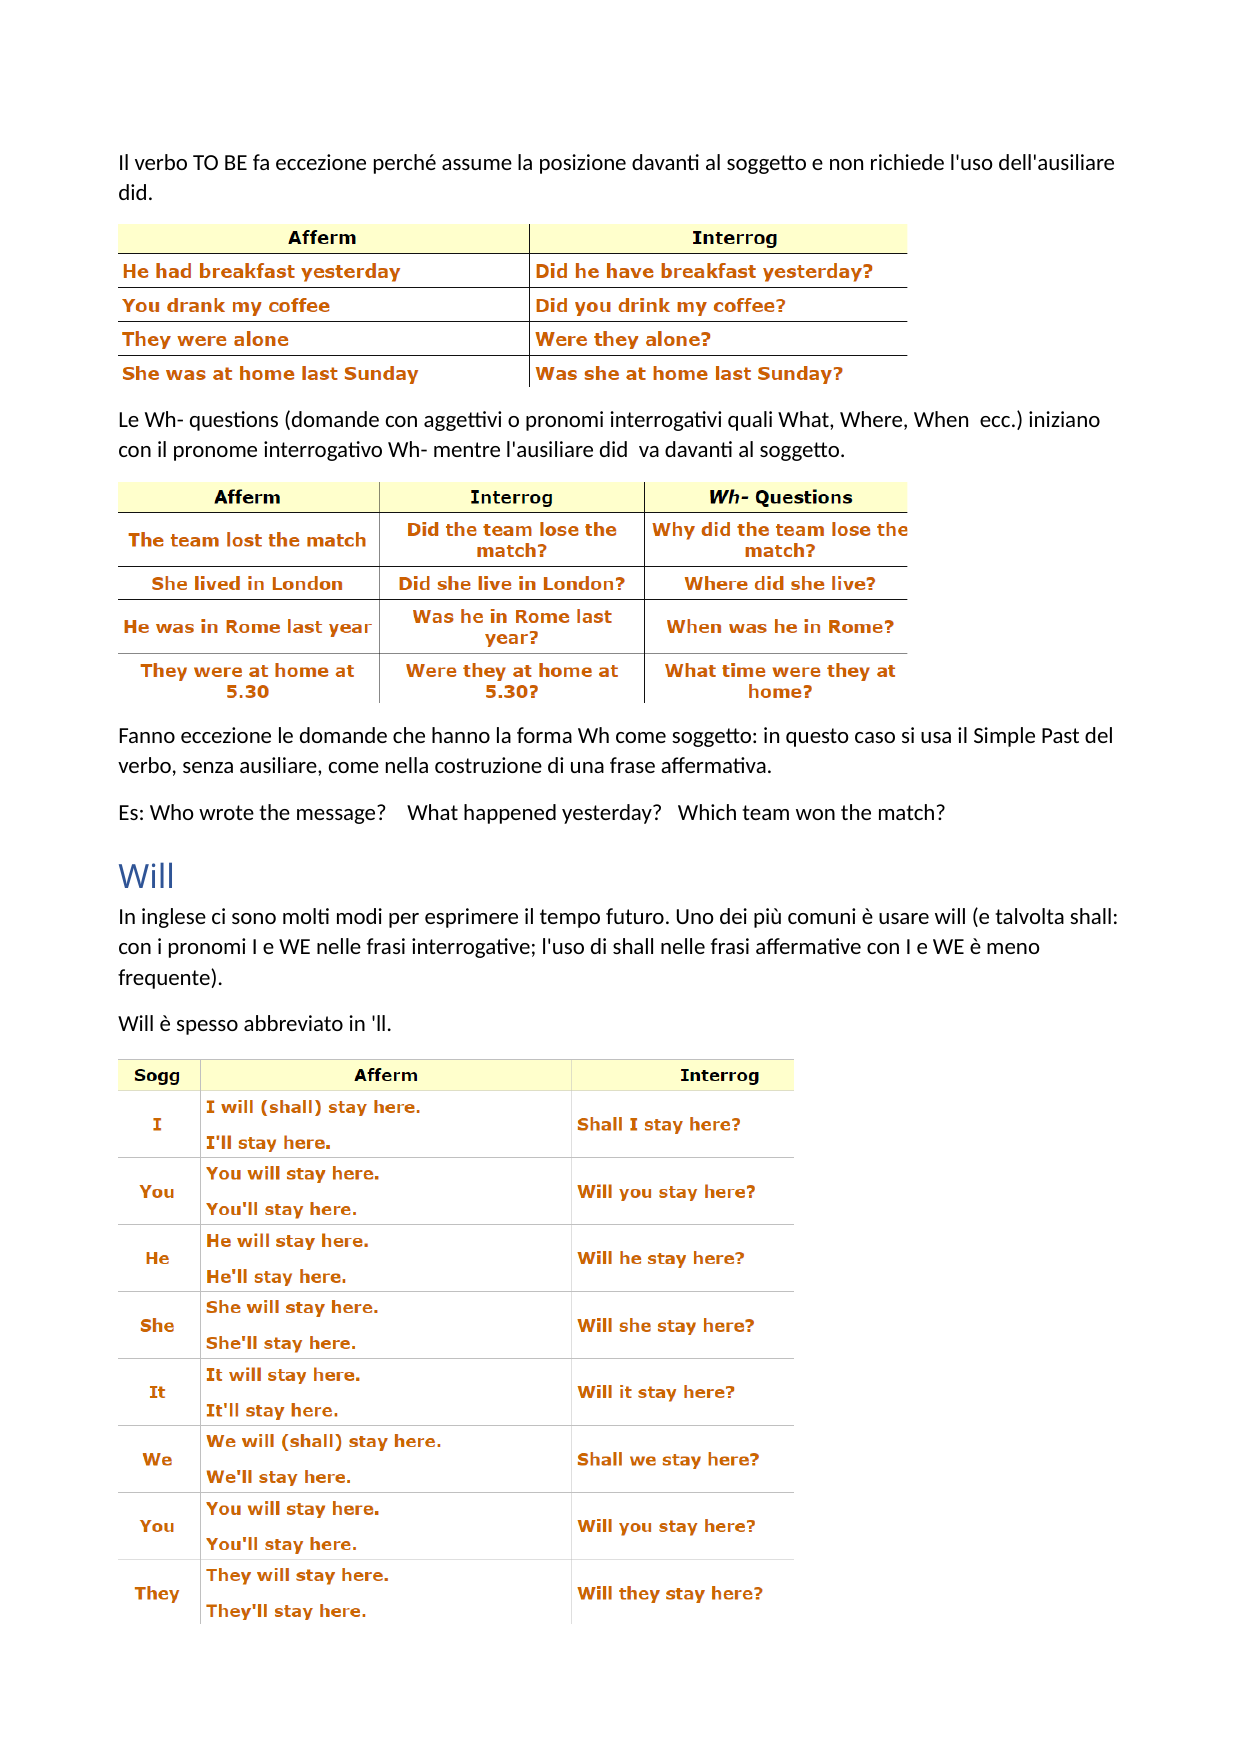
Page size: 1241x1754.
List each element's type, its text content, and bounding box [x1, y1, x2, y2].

text Es: Who wrote the message? What happened yesterday? Which team won the match? [118, 798, 1122, 826]
text Il verbo TO BE fa eccezione perché assume la posizione davanti al soggetto e non richiede l'uso dell'ausiliare did. [118, 148, 1122, 206]
picture [118, 482, 908, 703]
subtitle Will [118, 853, 1122, 899]
text Fanno eccezione le domande che hanno la forma Wh come soggetto: in questo caso si usa il Simple Past del verbo, senza ausiliare, come nella costruzione di una frase affermativa. [118, 721, 1122, 779]
text Will è spesso abbreviato in 'll. [118, 1009, 1122, 1038]
text In inglese ci sono molti modi per esprimere il tempo futuro. Uno dei più comuni è usare will (e talvolta shall: con i pronomi I e WE nelle frasi interrogative; l'uso di shall nelle frasi affermative con I e WE è meno frequente). [118, 902, 1122, 991]
picture [118, 224, 908, 387]
picture [118, 1056, 794, 1624]
text Le Wh- questions (domande con aggettivi o pronomi interrogativi quali What, Where, When ecc.) iniziano con il pronome interrogativo Wh- mentre l'ausiliare did va davanti al soggetto. [118, 405, 1122, 463]
